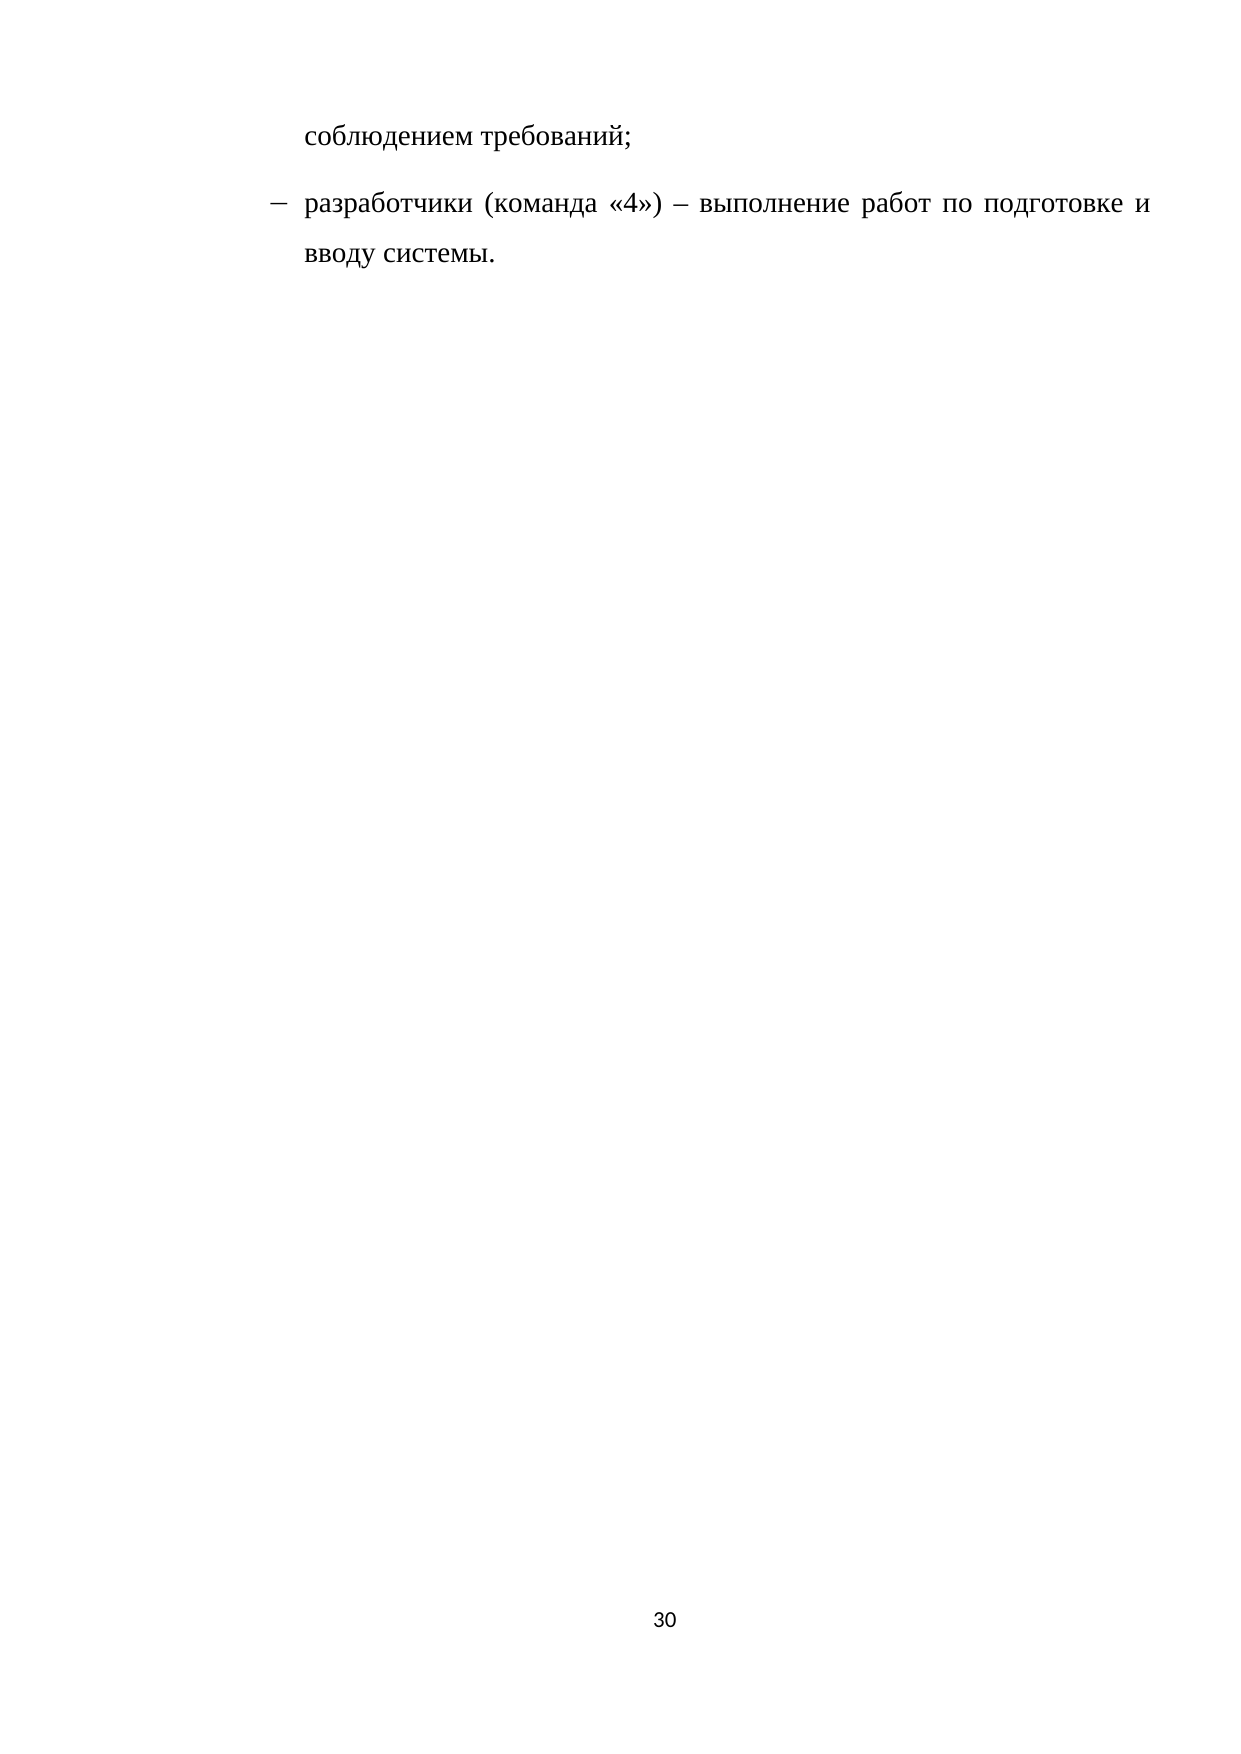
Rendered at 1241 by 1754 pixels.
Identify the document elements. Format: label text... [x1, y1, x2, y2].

text разработчики (команда «4») – выполнение работ по подготовке и вводу системы. [267, 185, 1152, 269]
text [267, 118, 1152, 152]
